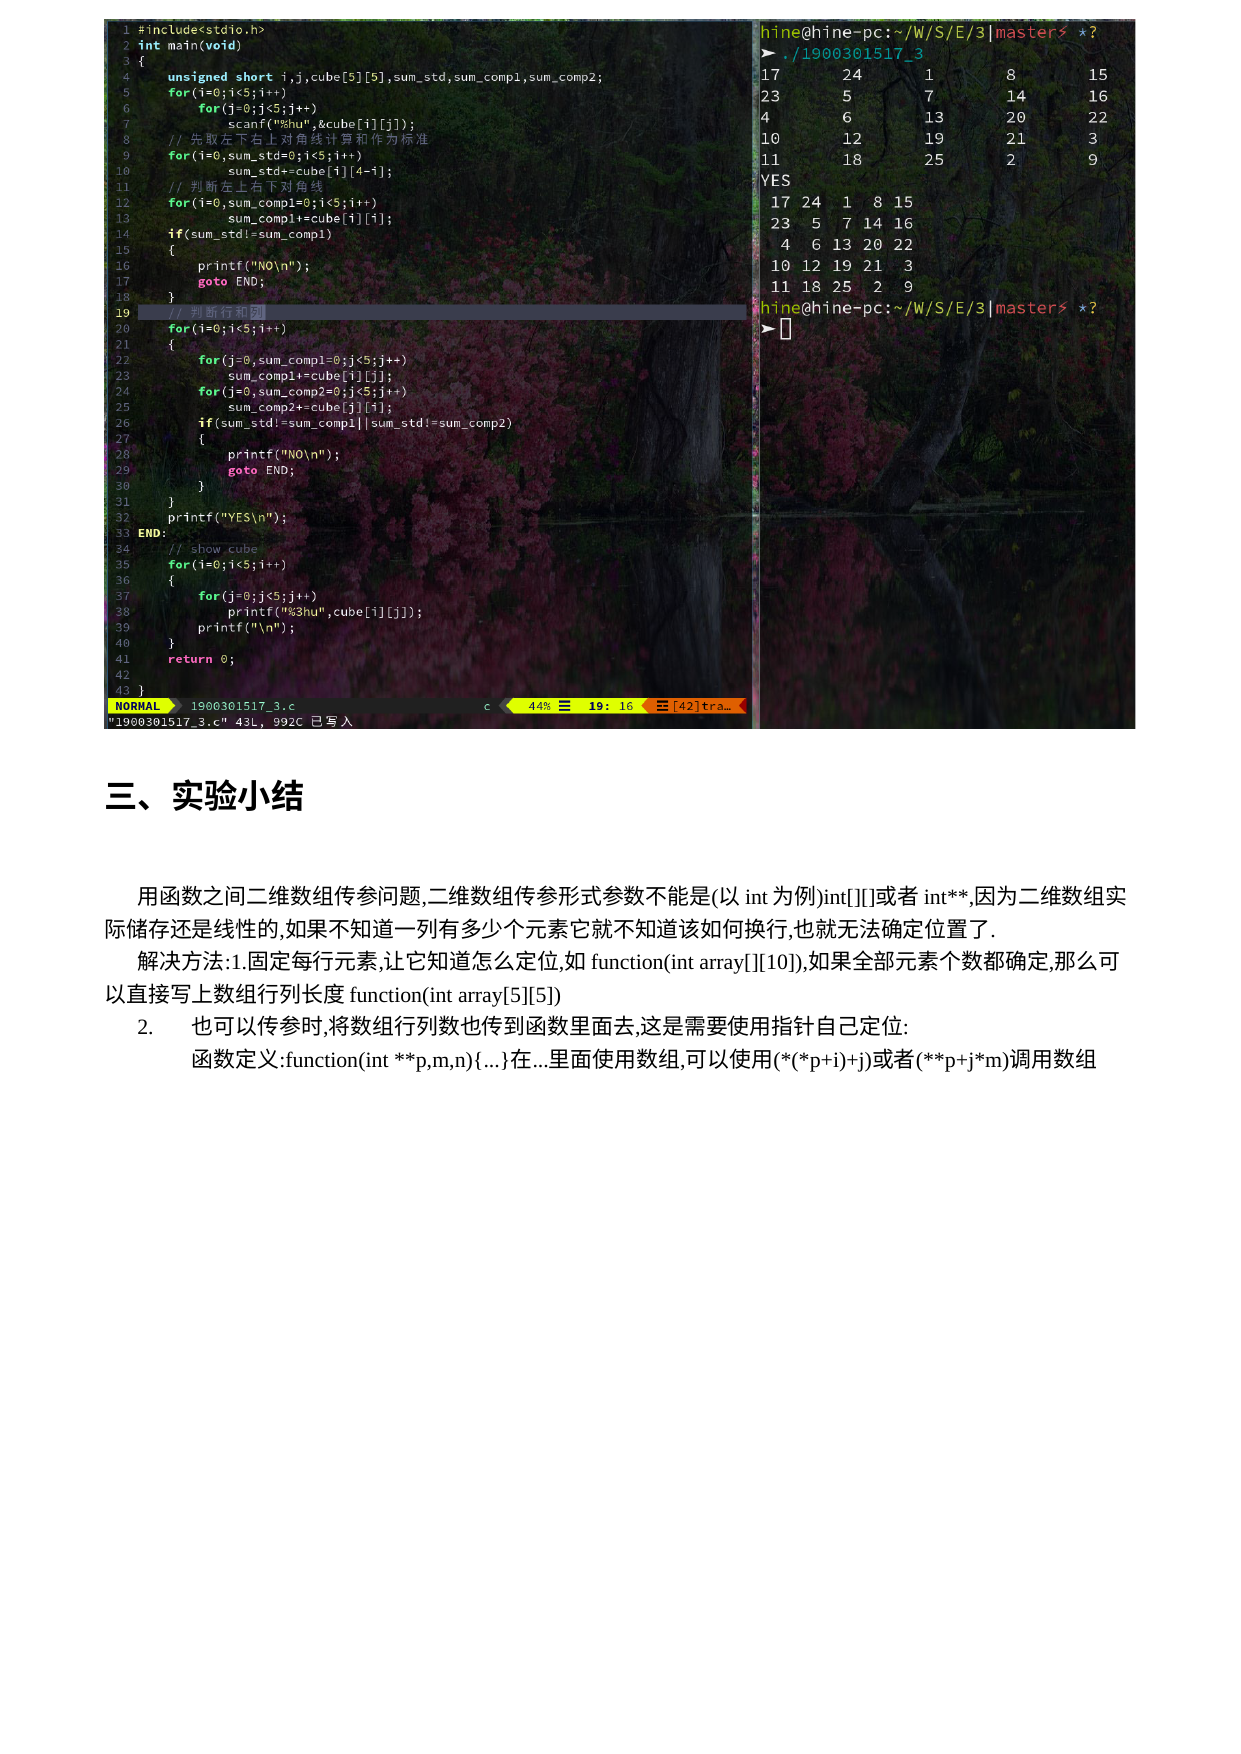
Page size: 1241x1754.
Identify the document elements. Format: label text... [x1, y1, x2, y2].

picture [104, 19, 1136, 729]
text 用函数之间二维数组传参问题,二维数组传参形式参数不能是(以int为例)int[][]或者int**,因为二维数组实际储存还是线性的,如果不知道一列有多少个元素它就不知道该如何换行,也就无法确定位置了. [104, 879, 1136, 944]
text 解决方法:1.固定每行元素,让它知道怎么定位,如function(int array[][10]),如果全部元素个数都确定,那么可以直接写上数组行列长度function(int array[5][5]) [104, 944, 1136, 1009]
list 也可以传参时,将数组行列数也传到函数里面去,这是需要使用指针自己定位: [104, 1009, 1136, 1041]
list 函数定义:function(int **p,m,n){...}在...里面使用数组,可以使用(*(*p+i)+j)或者(**p+j*m)调用数组 [148, 1041, 1136, 1074]
subtitle 三、实验小结 [104, 762, 1136, 827]
